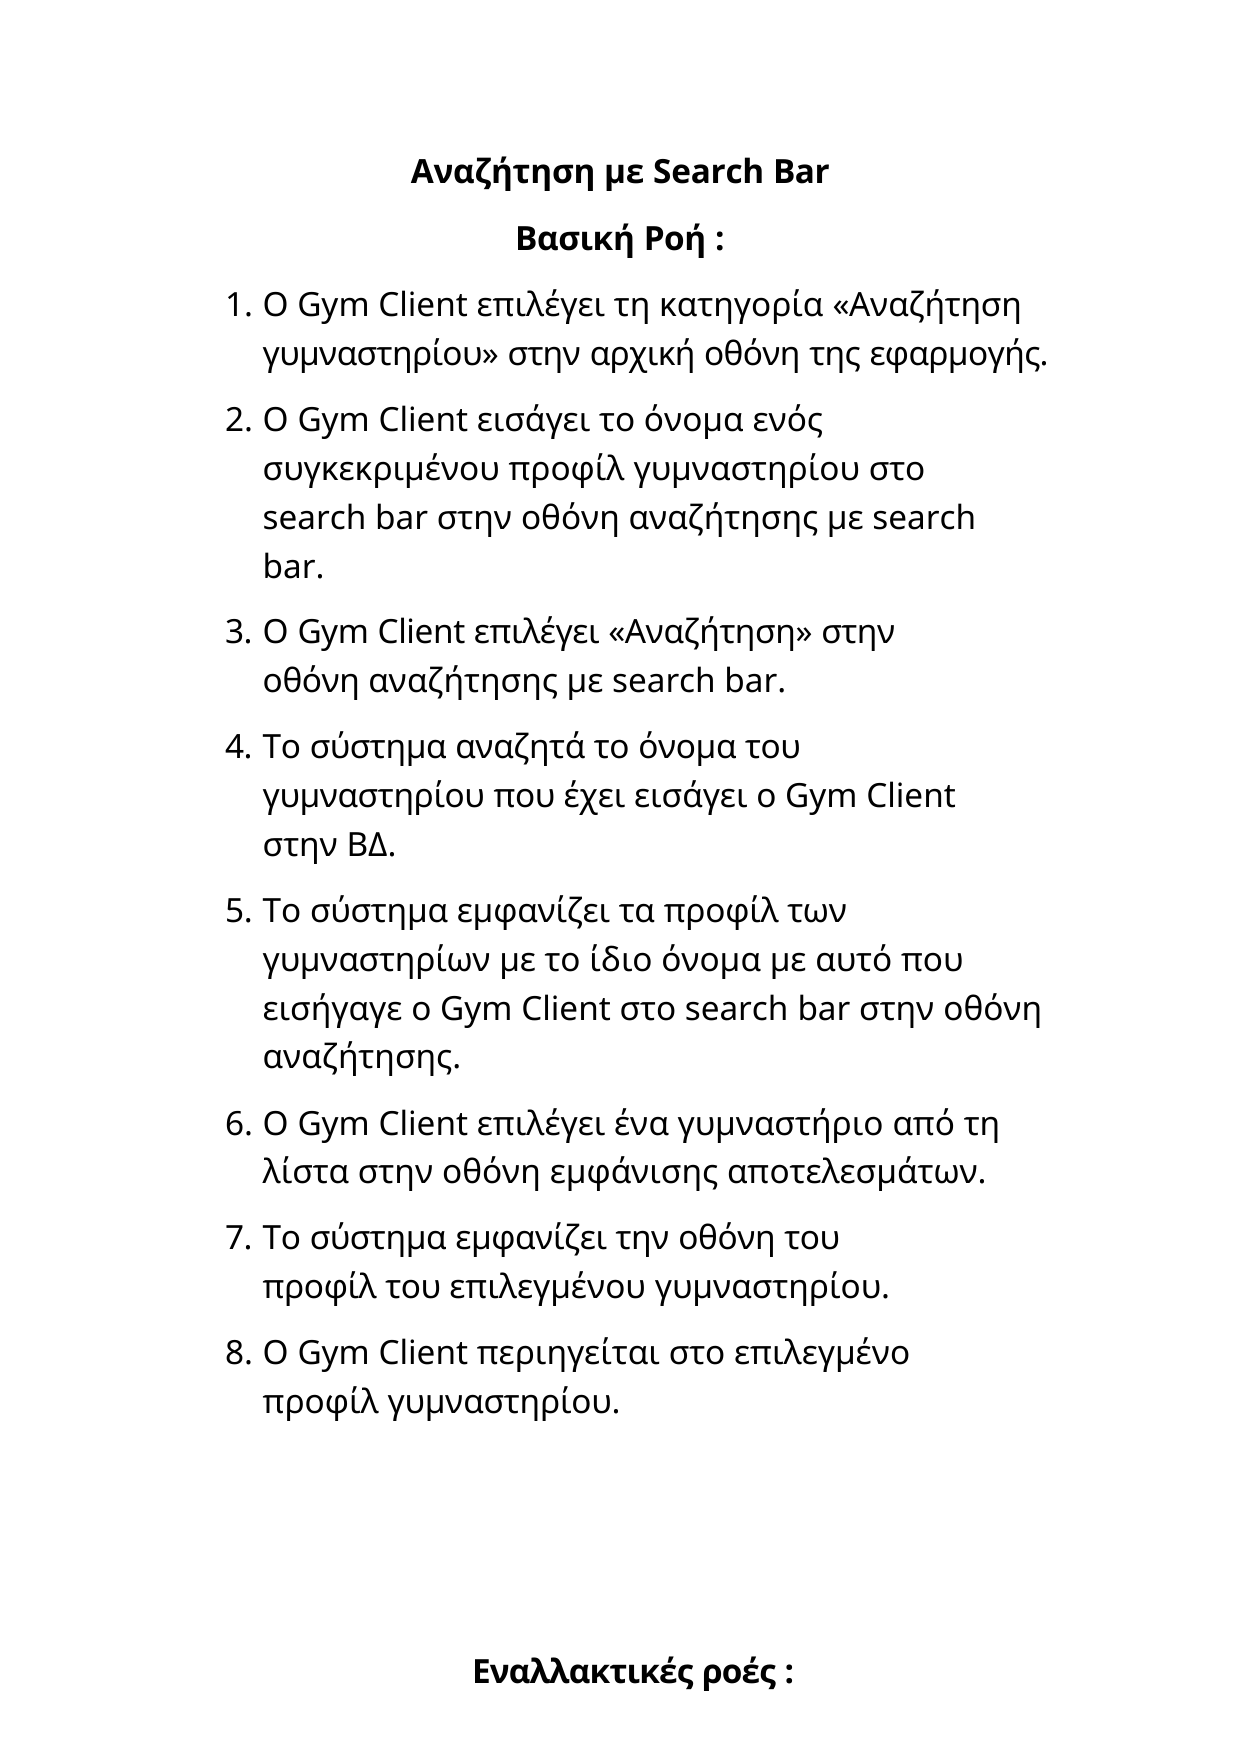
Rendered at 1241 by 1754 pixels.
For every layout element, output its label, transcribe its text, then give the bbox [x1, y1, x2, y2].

list Το σύστημα εμφανίζει την οθόνη του προφίλ του επιλεγμένου γυμναστηρίου. [225, 1214, 953, 1308]
list Ο Gym Client επιλέγει ένα γυμναστήριο από τη λίστα στην οθόνη εμφάνισης αποτελεσμάτων. [225, 1099, 1011, 1194]
text Εναλλακτικές ροές : [472, 1648, 1166, 1693]
text Βασική Ροή : [177, 215, 1063, 261]
text γυμναστηρίου» στην αρχική οθόνη της εφαρμογής. [262, 329, 1166, 375]
list Ο Gym Client επιλέγει «Αναζήτηση» στην οθόνη αναζήτησης με search bar. [225, 608, 937, 702]
list Το σύστημα αναζητά το όνομα του γυμναστηρίου που έχει εισάγει ο Gym Client στην ΒΔ. [225, 723, 1023, 866]
list Το σύστημα εμφανίζει τα προφίλ των γυμναστηρίων με το ίδιο όνομα με αυτό που εισήγαγε ο Gym Client στο search bar στην οθόνη αναζήτησης. [225, 886, 1045, 1079]
list Ο Gym Client περιηγείται στο επιλεγμένο προφίλ γυμναστηρίου. [225, 1329, 959, 1423]
list Ο Gym Client επιλέγει τη κατηγορία «Aναζήτηση [225, 281, 1166, 326]
text Αναζήτηση με Search Bar [177, 148, 1063, 193]
list Ο Gym Client εισάγει το όνομα ενός συγκεκριμένου προφίλ γυμναστηρίου στο search bar στην οθόνη αναζήτησης με search bar. [225, 396, 994, 588]
